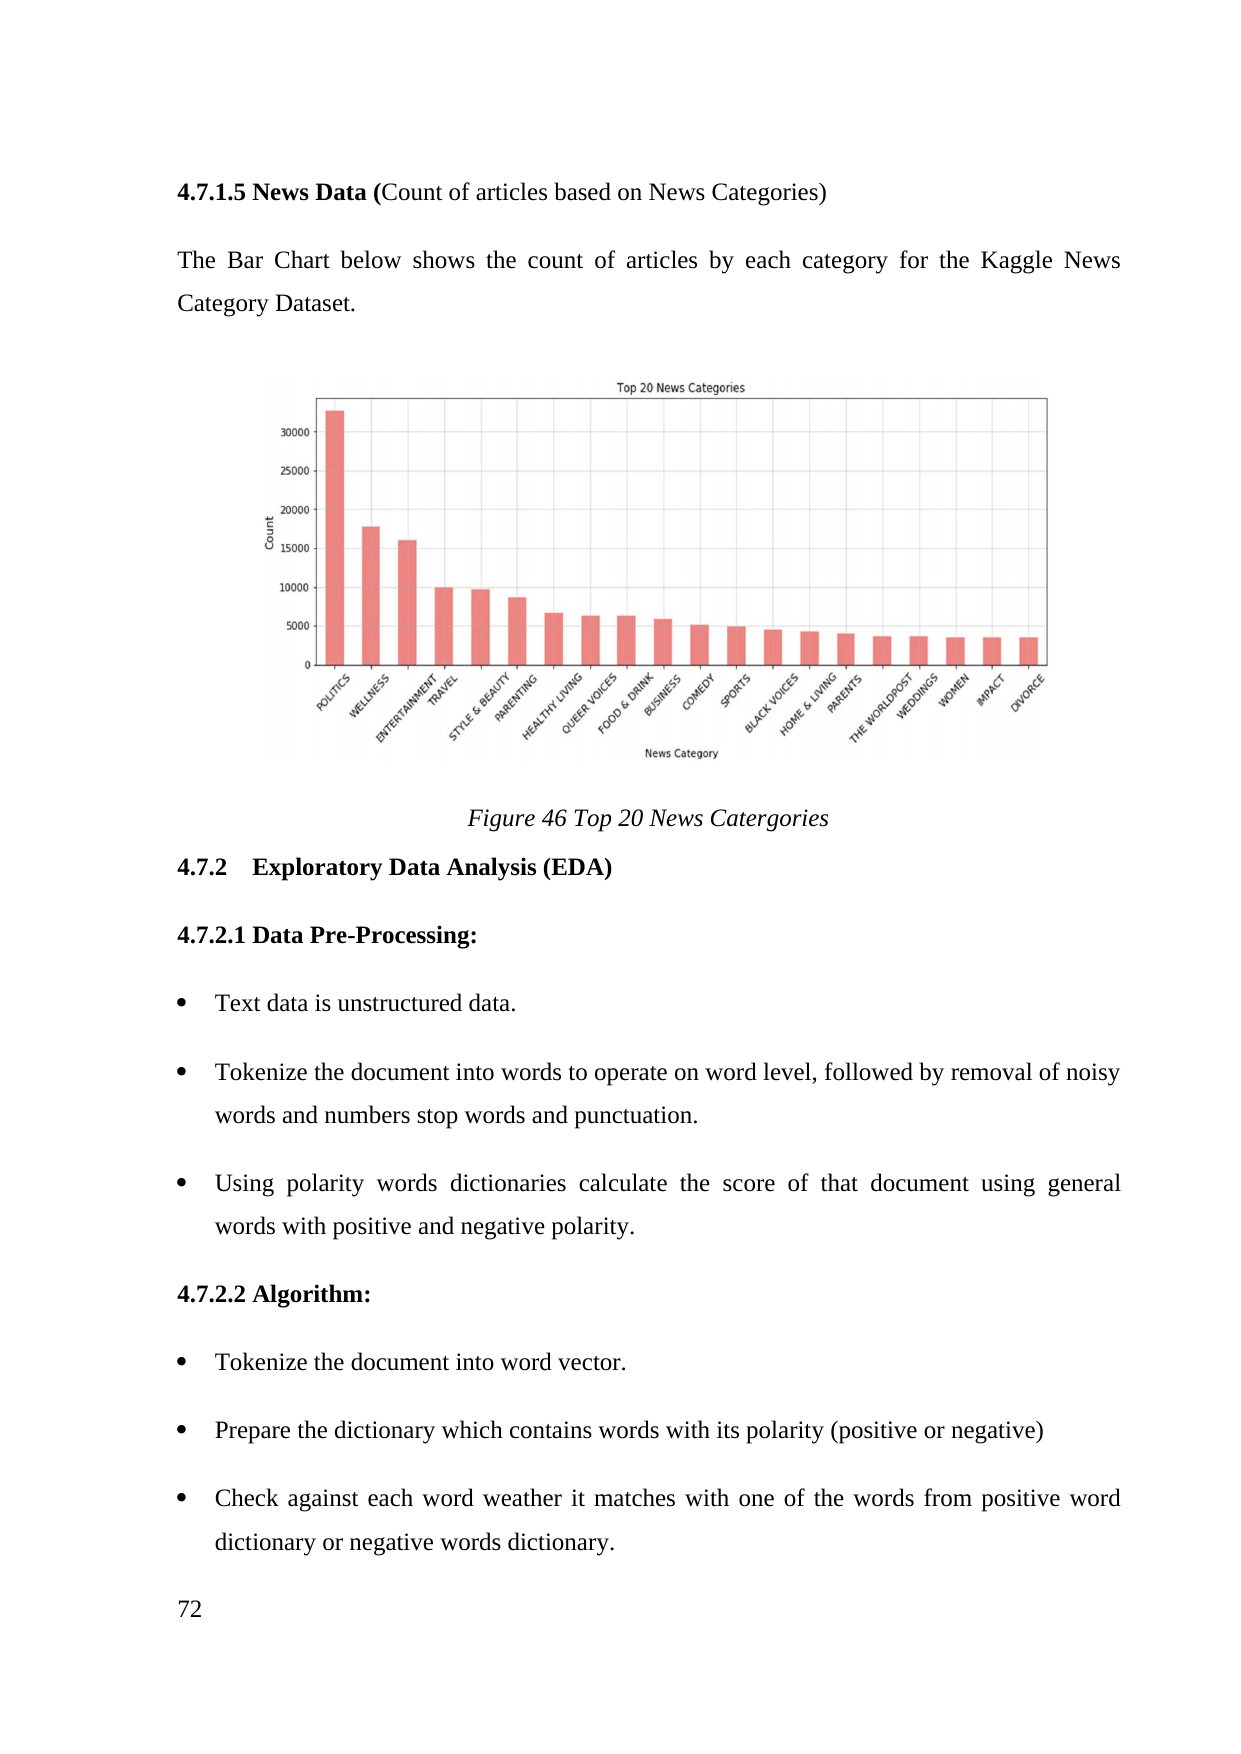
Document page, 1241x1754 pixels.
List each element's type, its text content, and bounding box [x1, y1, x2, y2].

list Algorithm: [177, 1279, 1122, 1308]
list Check against each word weather it matches with one of the words from positive word dictionary or negative words dictionary. [177, 1483, 1122, 1555]
list Exploratory Data Analysis (EDA) [177, 852, 1122, 881]
list Text data is unstructured data. [177, 988, 1122, 1017]
list Tokenize the document into words to operate on word level, followed by removal of noisy words and numbers stop words and punctuation. [177, 1057, 1122, 1128]
list Tokenize the document into word vector. [177, 1347, 1122, 1376]
list News Data (Count of articles based on News Categories) [177, 177, 1122, 206]
list Prepare the dictionary which contains words with its polarity (positive or negative) [177, 1415, 1122, 1444]
text Figure 46 Top 20 News Catergories [177, 803, 1122, 831]
list Using polarity words dictionaries calculate the score of that document using general words with positive and negative polarity. [177, 1168, 1122, 1240]
text The Bar Chart below shows the count of articles by each category for the Kaggle News Category Dataset. [177, 245, 1122, 317]
list Data Pre-Processing: [177, 920, 1122, 949]
picture [252, 356, 1093, 764]
